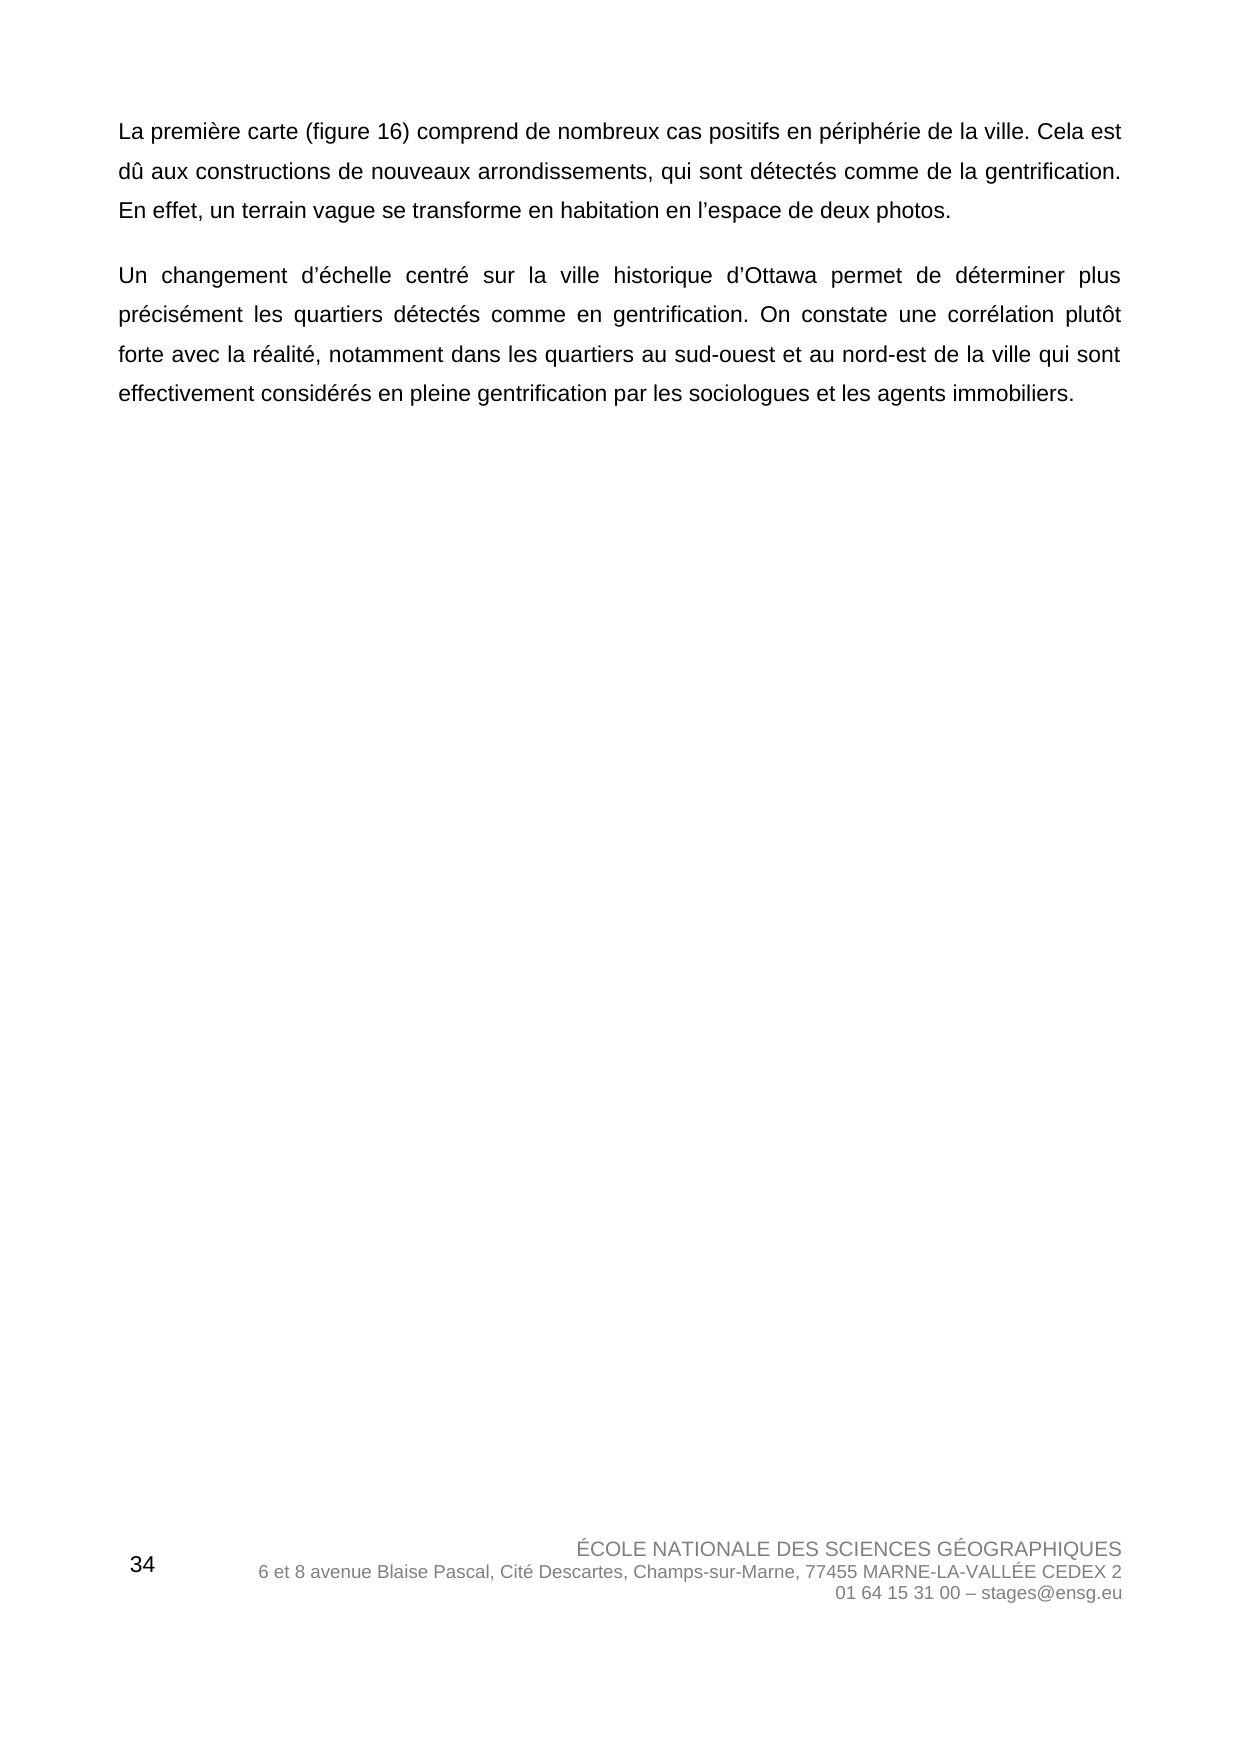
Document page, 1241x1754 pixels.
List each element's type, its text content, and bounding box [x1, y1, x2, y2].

text La première carte (figure 16) comprend de nombreux cas positifs en périphérie de la ville. Cela est dû aux constructions de nouveaux arrondissements, qui sont détectés comme de la gentrification. En effet, un terrain vague se transforme en habitation en l’espace de deux photos. [118, 118, 1122, 223]
text Un changement d’échelle centré sur la ville historique d’Ottawa permet de déterminer plus précisément les quartiers détectés comme en gentrification. On constate une corrélation plutôt forte avec la réalité, notamment dans les quartiers au sud-ouest et au nord-est de la ville qui sont effectivement considérés en pleine gentrification par les sociologues et les agents immobiliers. [118, 262, 1122, 406]
